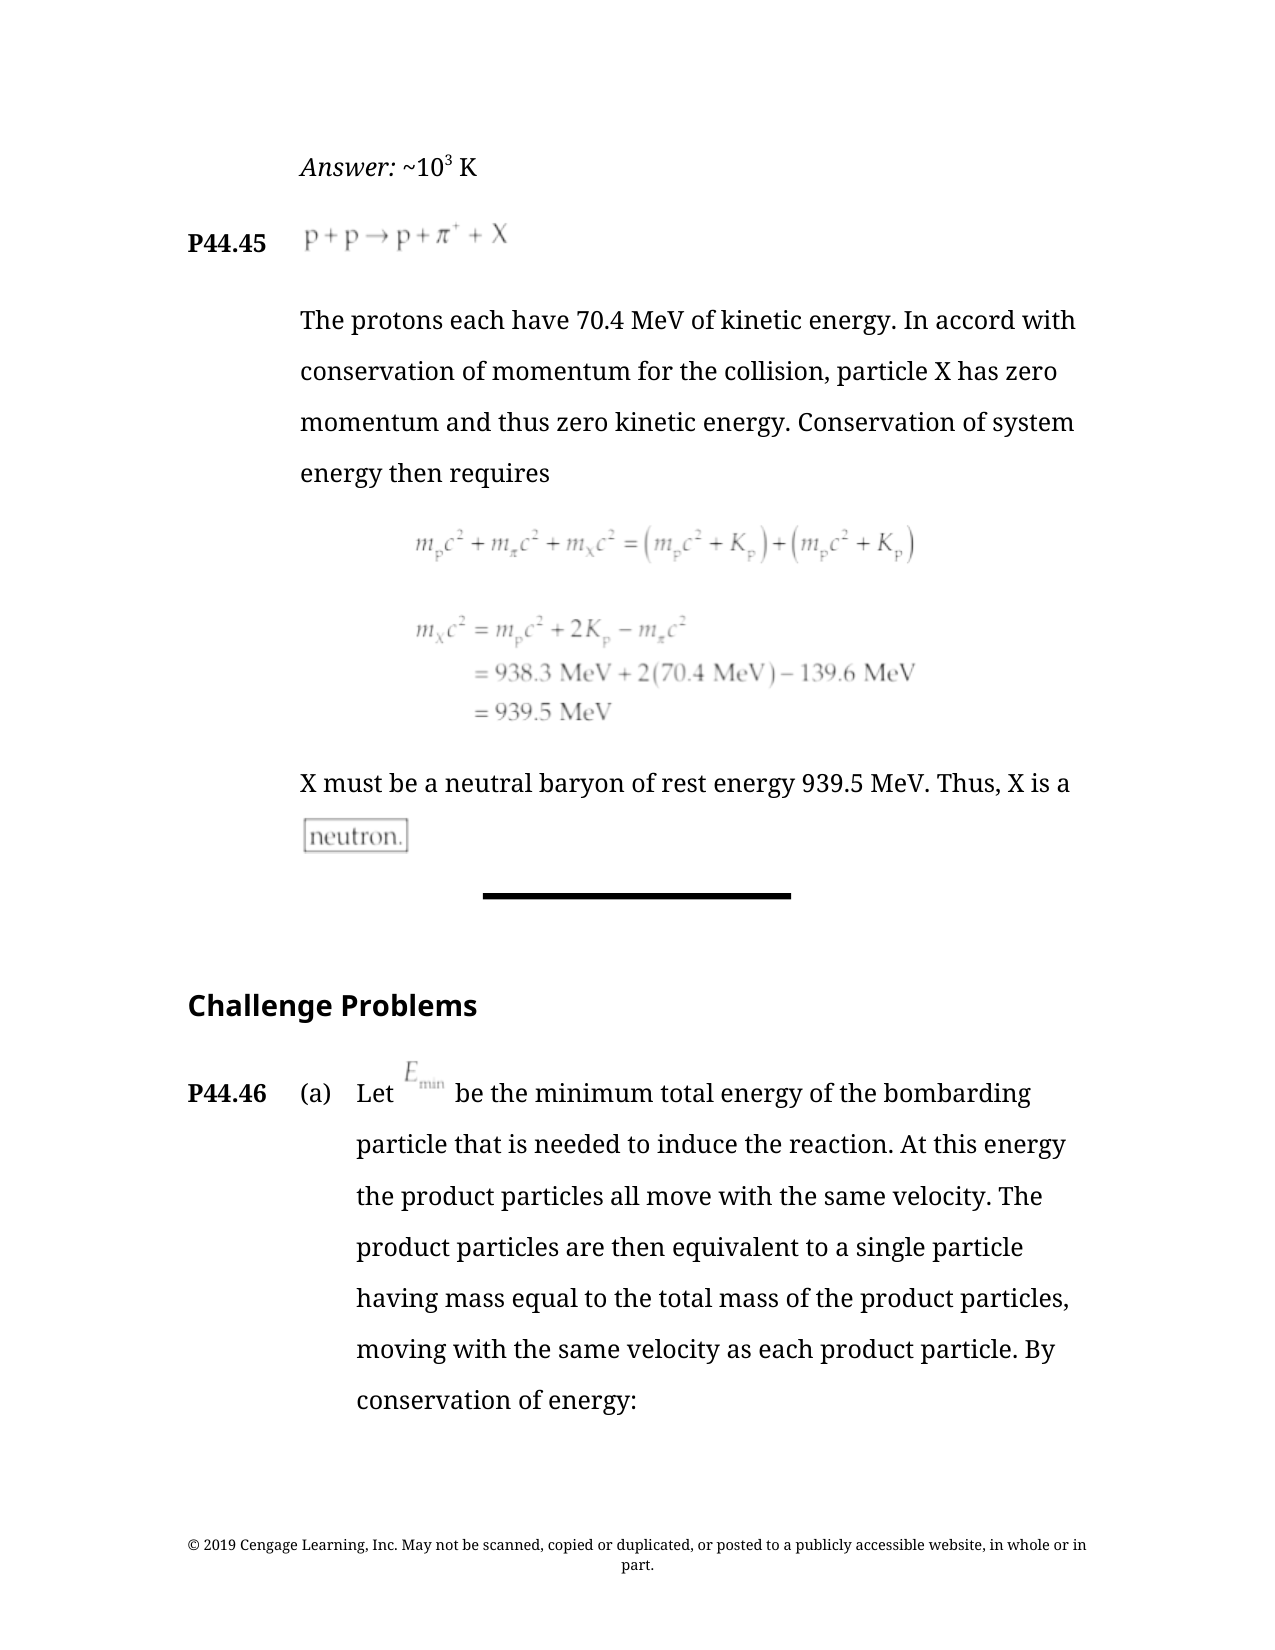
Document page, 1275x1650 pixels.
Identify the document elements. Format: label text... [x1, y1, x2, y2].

text P44.45 [187, 213, 1087, 273]
text Answer: ~103 K [300, 150, 1087, 184]
text Challenge Problems [187, 985, 1087, 1025]
text X must be a neutral baryon of rest energy 939.5 MeV. Thus, X is a [187, 766, 1087, 866]
text The protons each have 70.4 MeV of kinetic energy. In accord with conservation of momentum for the collision, particle X has zero momentum and thus zero kinetic energy. Conservation of system energy then requires [187, 302, 1087, 489]
text P44.46 (a) Let be the minimum total energy of the bombarding particle that is needed to induce the reaction. At this energy the product particles all move with the same velocity. The product particles are then equivalent to a single particle having mass equal to the total mass of the product particles, moving with the same velocity as each product particle. By conservation of energy: [187, 1057, 1087, 1416]
